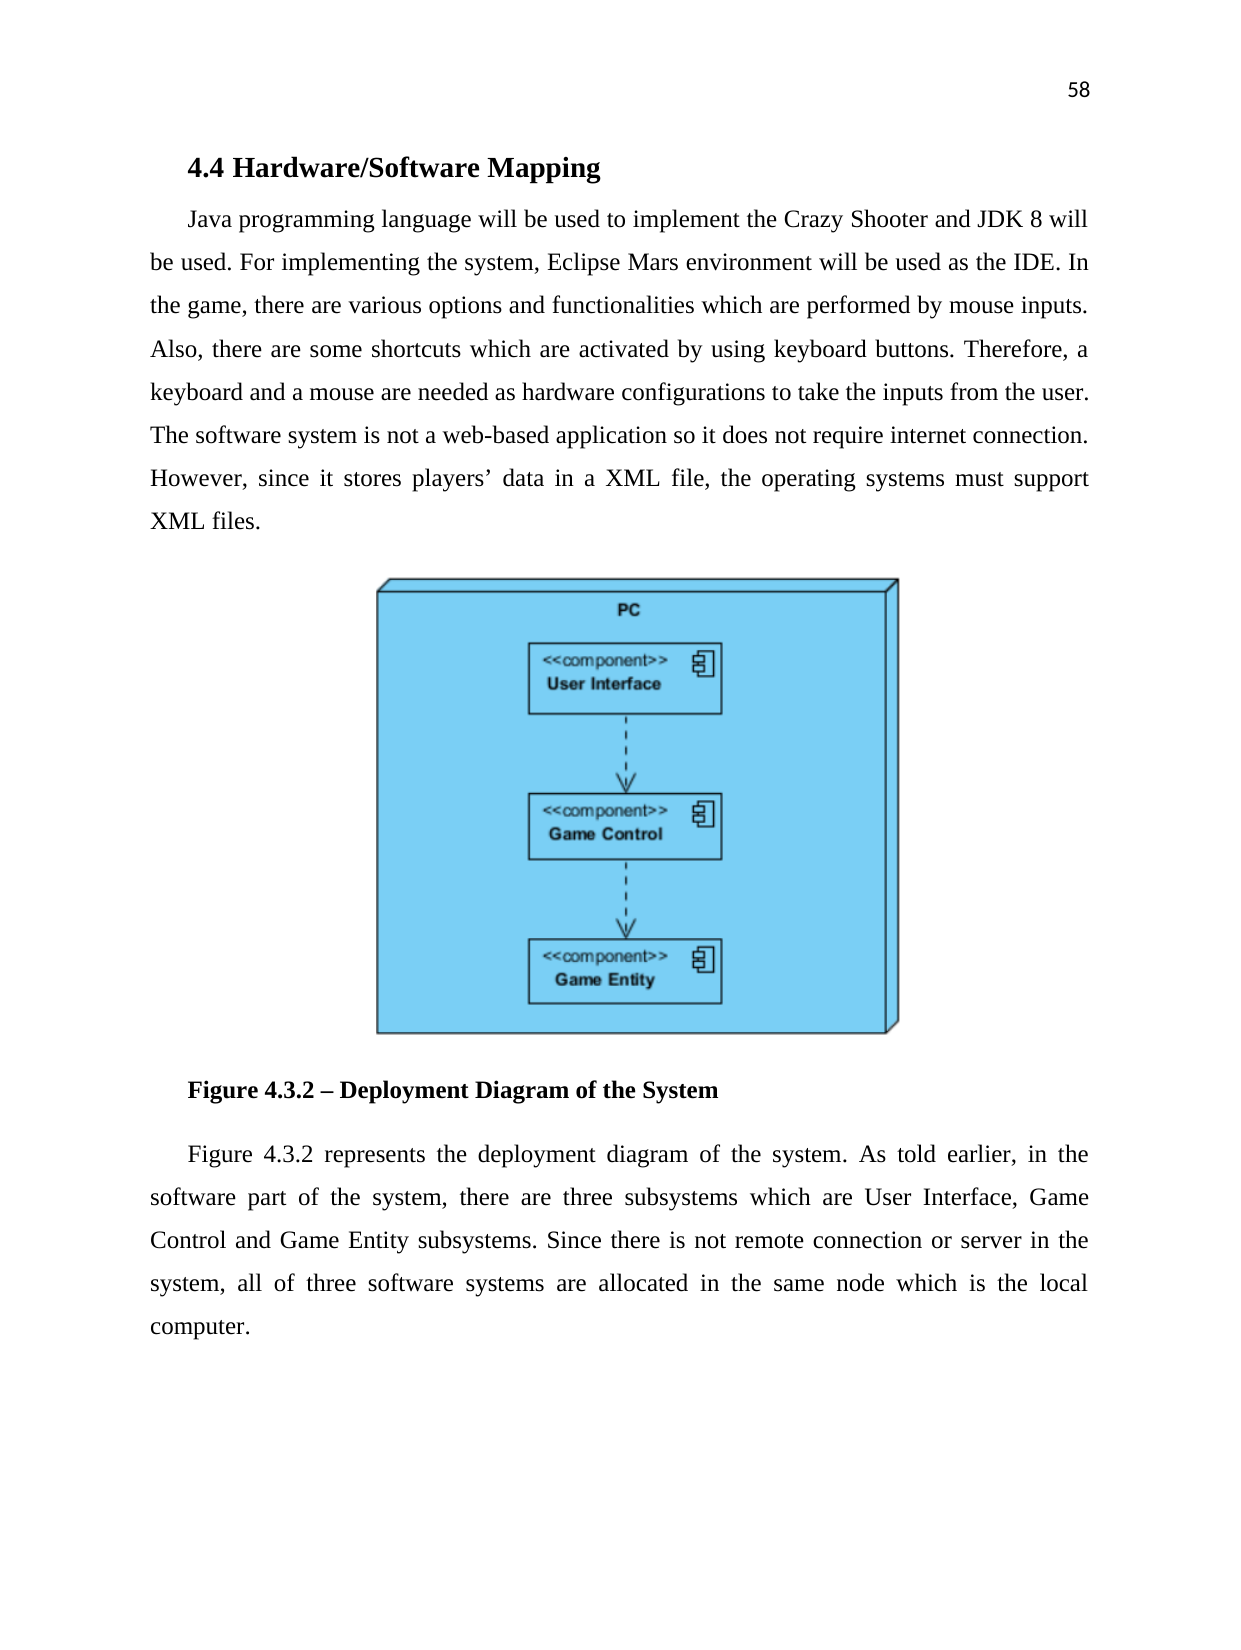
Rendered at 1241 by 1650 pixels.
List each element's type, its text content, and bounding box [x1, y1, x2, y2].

picture [355, 570, 922, 1041]
text Java programming language will be used to implement the Crazy Shooter and JDK 8 will be used. For implementing the system, Eclipse Mars environment will be used as the IDE. In the game, there are various options and functionalities which are performed by mouse inputs. Also, there are some shortcuts which are activated by using keyboard buttons. Therefore, a keyboard and a mouse are needed as hardware configurations to take the inputs from the user. The software system is not a web-based application so it does not require internet connection. However, since it stores players’ data in a XML file, the operating systems must support XML files. [150, 204, 1090, 535]
list Hardware/Software Mapping [187, 150, 1090, 183]
text Figure 4.3.2 – Deployment Diagram of the System [150, 1075, 1090, 1104]
text Figure 4.3.2 represents the deployment diagram of the system. As told earlier, in the software part of the system, there are three subsystems which are User Interface, Game Control and Game Entity subsystems. Since there is not remote connection or server in the system, all of three software systems are allocated in the same node which is the local computer. [150, 1139, 1090, 1340]
